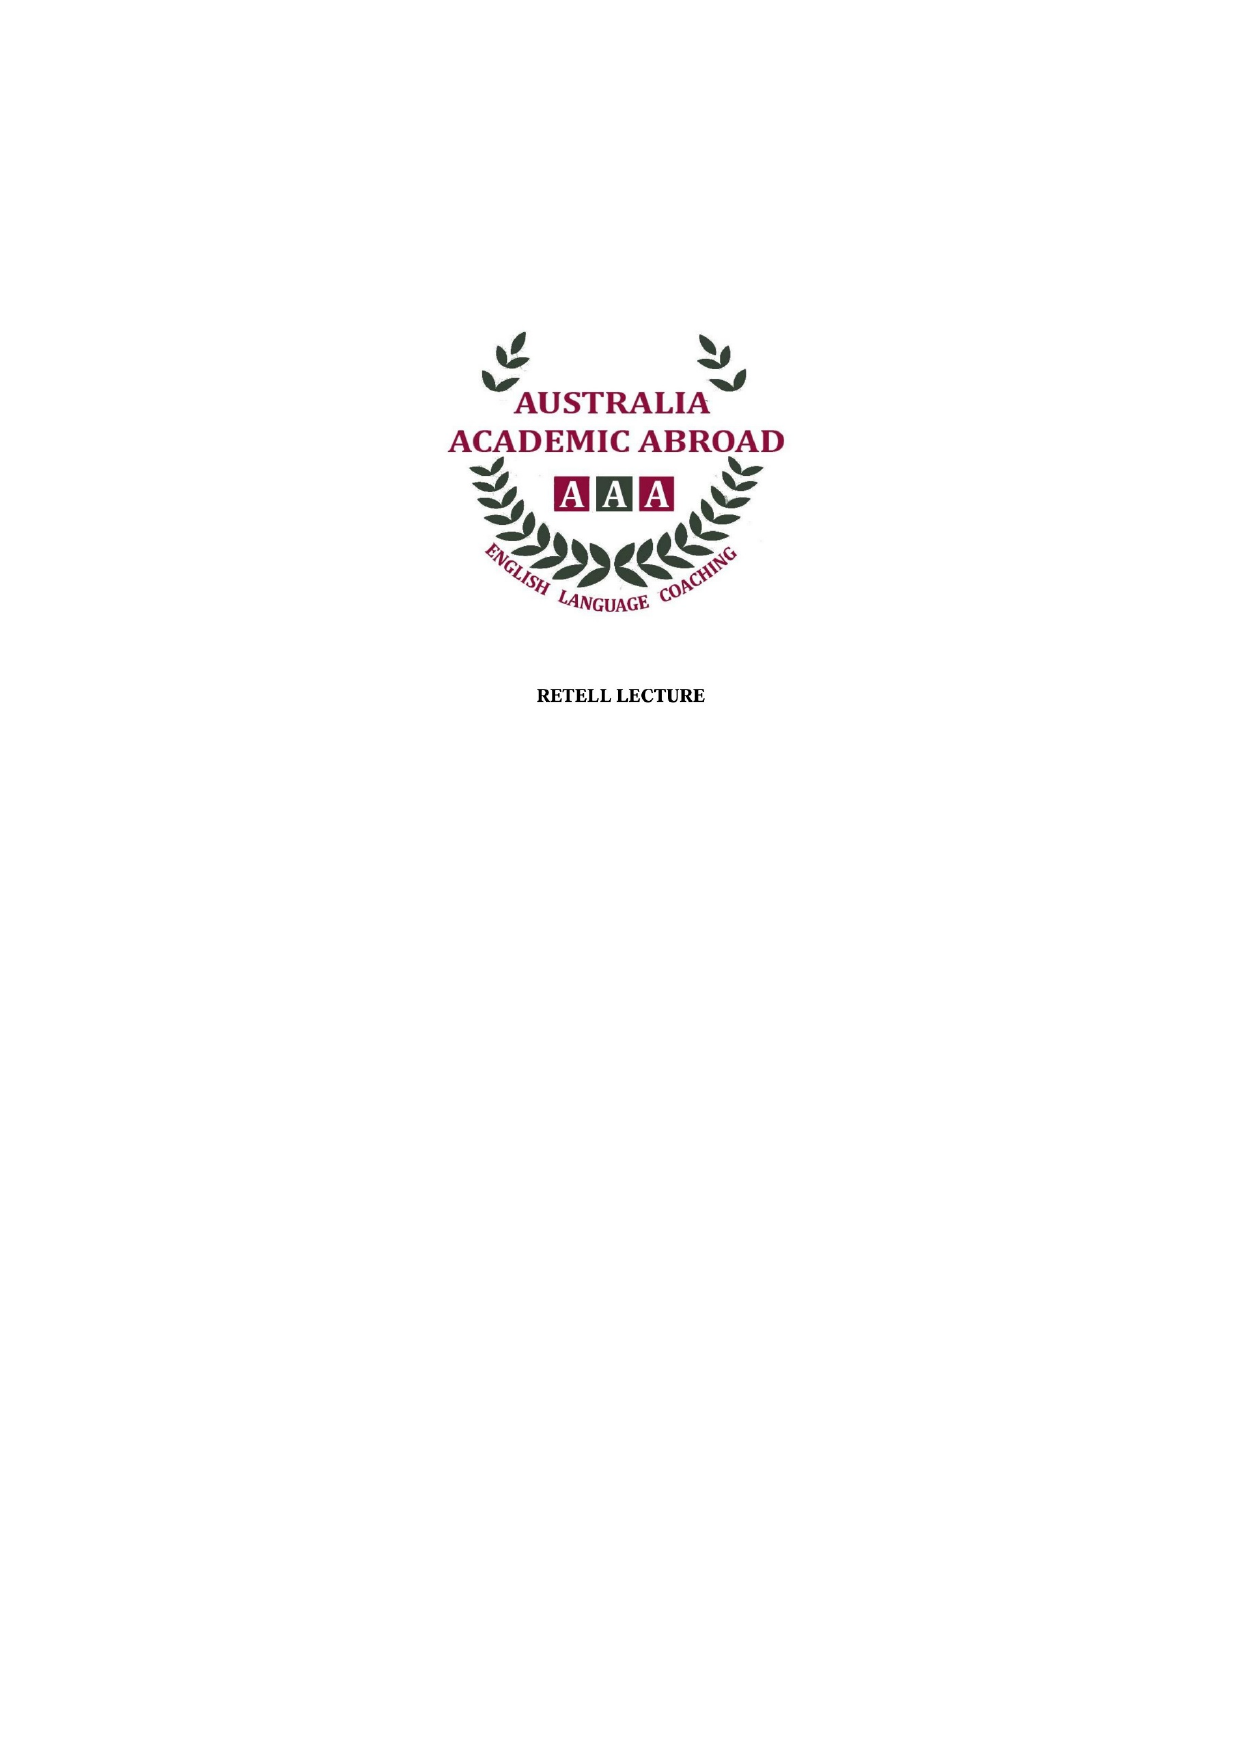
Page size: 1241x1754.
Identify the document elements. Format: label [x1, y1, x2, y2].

picture [150, 150, 1091, 1367]
